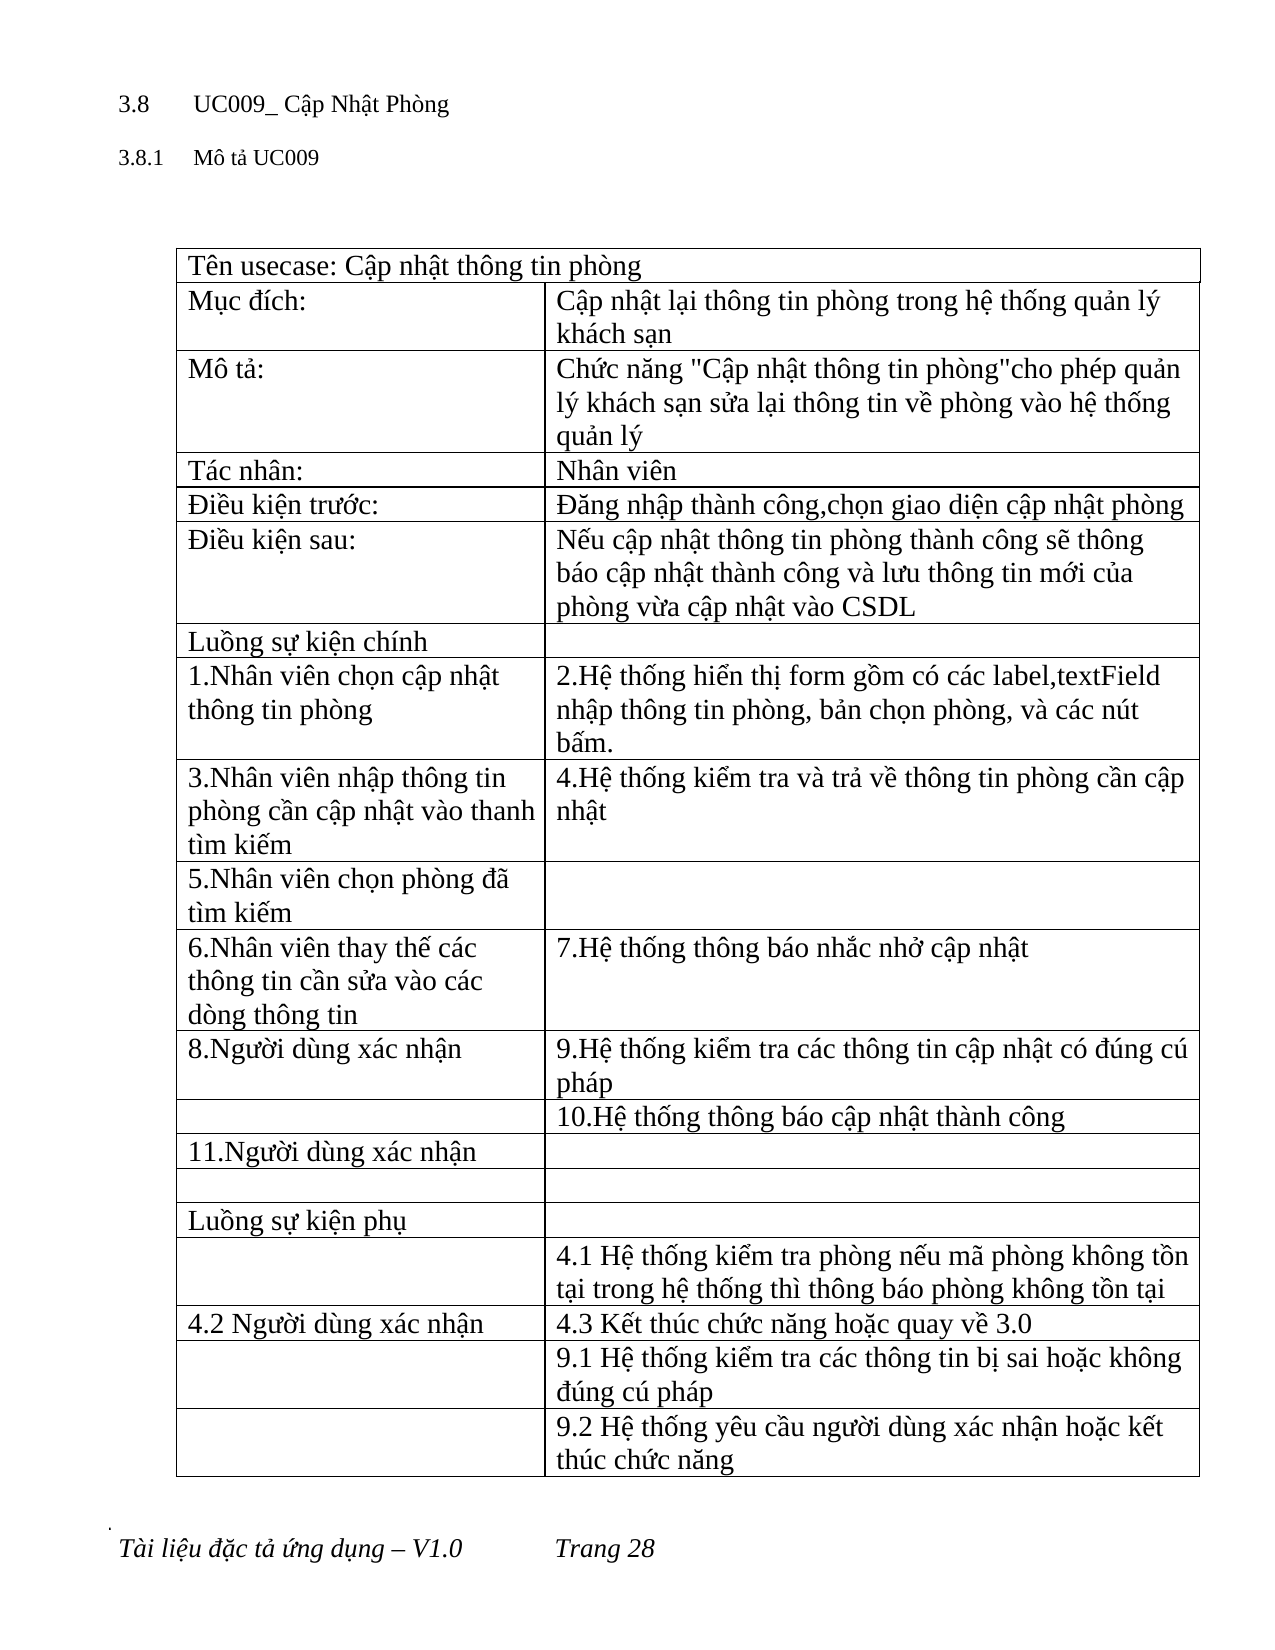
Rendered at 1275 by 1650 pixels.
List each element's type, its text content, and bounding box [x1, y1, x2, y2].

table_cell Tác nhân: [177, 453, 544, 486]
table_cell 6.Nhân viên thay thế các thông tin cần sửa vào các dòng thông tin [177, 930, 544, 1030]
table_cell [177, 1169, 544, 1202]
table_cell [177, 1100, 544, 1133]
table_cell 5.Nhân viên chọn phòng đã tìm kiếm [177, 862, 544, 929]
table_cell 4.3 Kết thúc chức năng hoặc quay về 3.0 [546, 1306, 1199, 1339]
table_cell [546, 1134, 1199, 1168]
table_cell Chức năng "Cập nhật thông tin phòng"cho phép quản lý khách sạn sửa lại thông tin về phòng vào hệ thống quản lý [546, 351, 1199, 452]
table_cell Cập nhật lại thông tin phòng trong hệ thống quản lý khách sạn [546, 283, 1199, 350]
table_cell 7.Hệ thống thông báo nhắc nhở cập nhật [546, 930, 1199, 1030]
table_cell [546, 1169, 1199, 1202]
table_cell Nhân viên [546, 453, 1199, 486]
table_cell [546, 624, 1199, 657]
table_cell [177, 1341, 544, 1408]
table_cell 1.Nhân viên chọn cập nhật thông tin phòng [177, 658, 544, 759]
table_cell Mô tả: [177, 351, 544, 452]
table_cell Nếu cập nhật thông tin phòng thành công sẽ thông báo cập nhật thành công và lưu thông tin mới của phòng vừa cập nhật vào CSDL [546, 522, 1199, 623]
table_cell 4.1 Hệ thống kiểm tra phòng nếu mã phòng không tồn tại trong hệ thống thì thông báo phòng không tồn tại [546, 1238, 1199, 1305]
table_cell Đăng nhập thành công,chọn giao diện cập nhật phòng [546, 488, 1199, 521]
table_cell Mục đích: [177, 283, 544, 350]
table_cell [546, 1203, 1199, 1237]
table_cell [546, 862, 1199, 929]
table_cell Luồng sự kiện phụ [177, 1203, 544, 1237]
table_cell [177, 1409, 544, 1476]
table_cell 8.Người dùng xác nhận [177, 1031, 544, 1098]
table_cell 11.Người dùng xác nhận [177, 1134, 544, 1168]
table_cell 9.Hệ thống kiểm tra các thông tin cập nhật có đúng cú pháp [546, 1031, 1199, 1098]
table_cell Điều kiện sau: [177, 522, 544, 623]
table_cell 9.1 Hệ thống kiểm tra các thông tin bị sai hoặc không đúng cú pháp [546, 1341, 1199, 1408]
subtitle UC009_ Cập Nhật Phòng [118, 89, 1186, 117]
table_cell 3.Nhân viên nhập thông tin phòng cần cập nhật vào thanh tìm kiếm [177, 760, 544, 861]
table_cell [177, 1238, 544, 1305]
table_cell 4.2 Người dùng xác nhận [177, 1306, 544, 1339]
table_cell Luồng sự kiện chính [177, 624, 544, 657]
table_cell 2.Hệ thống hiển thị form gồm có các label,textField nhập thông tin phòng, bản chọn phòng, và các nút bấm. [546, 658, 1199, 759]
subtitle Mô tả UC009 [118, 144, 1186, 171]
table_cell 9.2 Hệ thống yêu cầu người dùng xác nhận hoặc kết thúc chức năng [546, 1409, 1199, 1476]
table_cell 10.Hệ thống thông báo cập nhật thành công [546, 1100, 1199, 1133]
table_header Tên usecase: Cập nhật thông tin phòng [177, 249, 1200, 282]
table_cell 4.Hệ thống kiểm tra và trả về thông tin phòng cần cập nhật [546, 760, 1199, 861]
table_cell Điều kiện trước: [177, 488, 544, 521]
